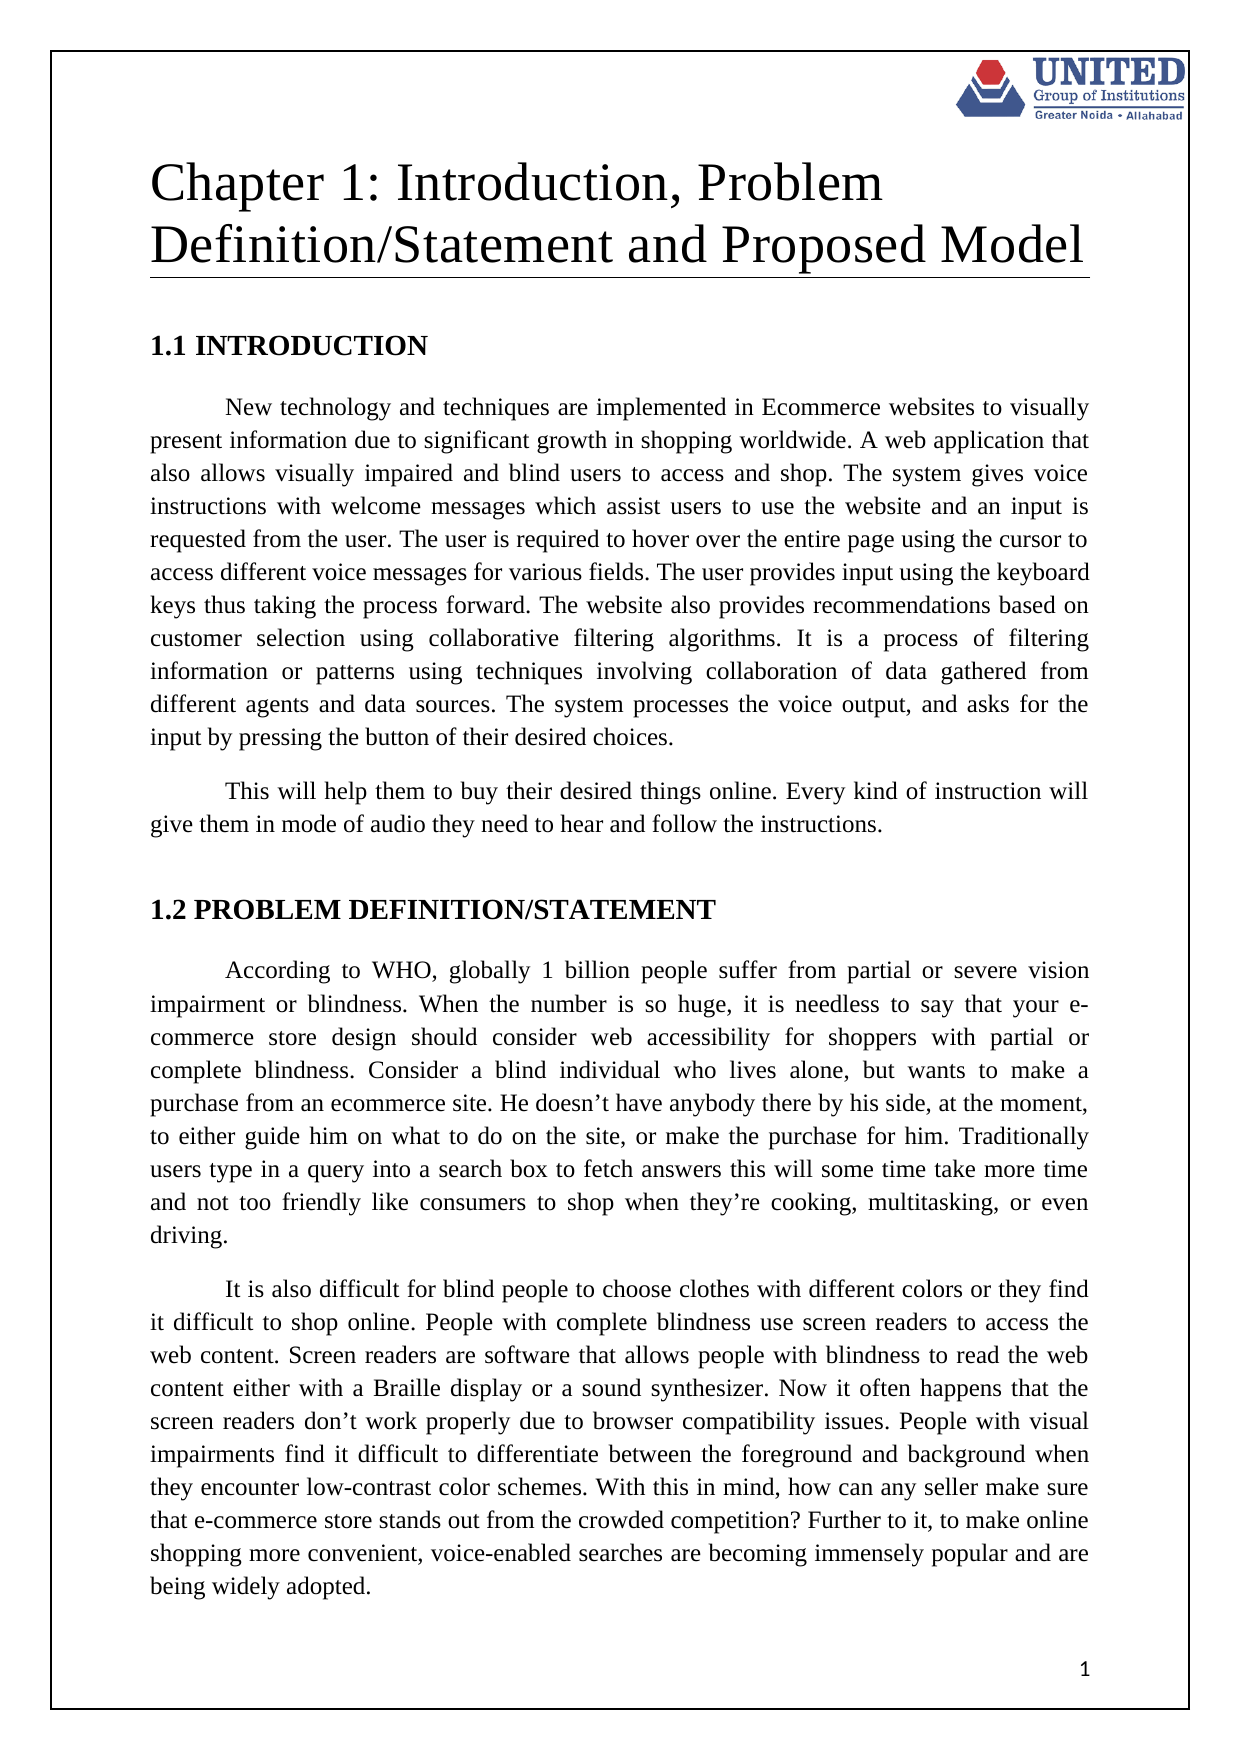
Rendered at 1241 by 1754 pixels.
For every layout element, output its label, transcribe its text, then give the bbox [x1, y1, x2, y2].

subtitle 1.1 INTRODUCTION [150, 328, 1090, 361]
text This will help them to buy their desired things online. Every kind of instruction will give them in mode of audio they need to hear and follow the instructions. [150, 776, 1090, 838]
title Chapter 1: Introduction, Problem Definition/Statement and Proposed Model [150, 150, 1090, 277]
text New technology and techniques are implemented in Ecommerce websites to visually present information due to significant growth in shopping worldwide. A web application that also allows visually impaired and blind users to access and shop. The system gives voice instructions with welcome messages which assist users to use the website and an input is requested from the user. The user is required to hover over the entire page using the cursor to access different voice messages for various fields. The user provides input using the keyboard keys thus taking the process forward. The website also provides recommendations based on customer selection using collaborative filtering algorithms. It is a process of filtering information or patterns using techniques involving collaboration of data gathered from different agents and data sources. The system processes the voice output, and asks for the input by pressing the button of their desired choices. [150, 392, 1090, 751]
text It is also difficult for blind people to choose clothes with different colors or they find it difficult to shop online. People with complete blindness use screen readers to access the web content. Screen readers are software that allows people with blindness to read the web content either with a Braille display or a sound synthesizer. Now it often happens that the screen readers don’t work properly due to browser compatibility issues. People with visual impairments find it difficult to differentiate between the foreground and background when they encounter low-contrast color schemes. With this in mind, how can any seller make sure that e-commerce store stands out from the crowded competition? Further to it, to make online shopping more convenient, voice-enabled searches are becoming immensely popular and are being widely adopted. [150, 1274, 1090, 1599]
picture [952, 53, 1186, 124]
text According to WHO, globally 1 billion people suffer from partial or severe vision impairment or blindness. When the number is so huge, it is needless to say that your e-commerce store design should consider web accessibility for shoppers with partial or complete blindness. Consider a blind individual who lives alone, but wants to make a purchase from an ecommerce site. He doesn’t have anybody there by his side, at the moment, to either guide him on what to do on the site, or make the purchase for him. Traditionally users type in a query into a search box to fetch answers this will some time take more time and not too friendly like consumers to shop when they’re cooking, multitasking, or even driving. [150, 956, 1090, 1248]
subtitle 1.2 PROBLEM DEFINITION/STATEMENT [150, 892, 1090, 926]
